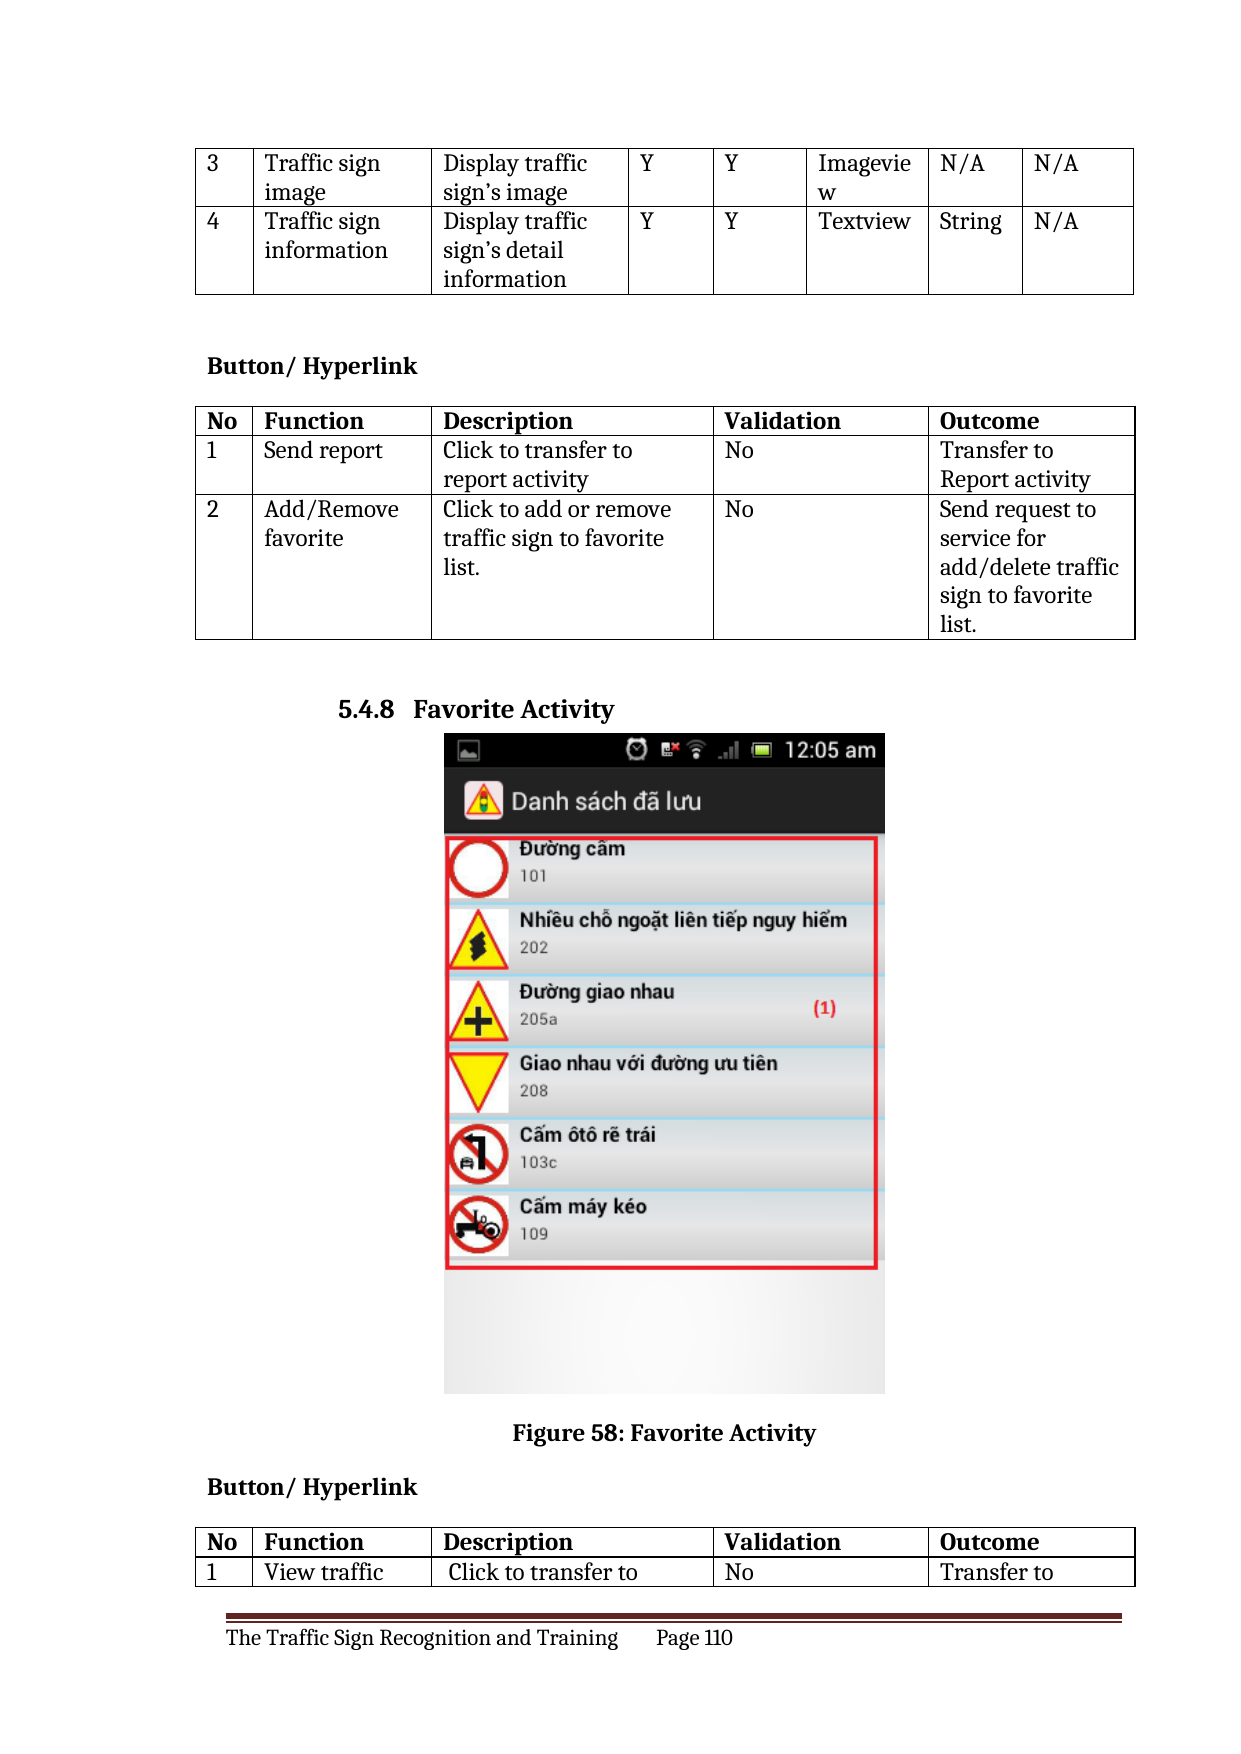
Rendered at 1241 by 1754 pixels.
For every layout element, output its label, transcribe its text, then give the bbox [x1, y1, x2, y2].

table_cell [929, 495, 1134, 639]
subtitle Favorite Activity [338, 694, 1122, 725]
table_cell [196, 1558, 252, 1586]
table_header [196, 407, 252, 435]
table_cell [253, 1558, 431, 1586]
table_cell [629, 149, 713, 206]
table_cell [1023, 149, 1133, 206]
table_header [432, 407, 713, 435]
text Button/ Hyperlink [207, 352, 1122, 381]
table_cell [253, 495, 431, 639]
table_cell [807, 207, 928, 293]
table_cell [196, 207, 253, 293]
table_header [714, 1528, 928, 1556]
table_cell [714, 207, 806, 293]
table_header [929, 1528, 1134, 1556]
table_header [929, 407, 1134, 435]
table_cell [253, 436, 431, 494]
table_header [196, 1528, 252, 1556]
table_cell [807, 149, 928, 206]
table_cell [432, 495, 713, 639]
picture [444, 733, 885, 1394]
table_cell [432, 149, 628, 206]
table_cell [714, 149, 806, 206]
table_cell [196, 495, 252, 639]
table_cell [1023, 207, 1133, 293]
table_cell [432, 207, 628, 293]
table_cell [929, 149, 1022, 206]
text Button/ Hyperlink [207, 1473, 1122, 1502]
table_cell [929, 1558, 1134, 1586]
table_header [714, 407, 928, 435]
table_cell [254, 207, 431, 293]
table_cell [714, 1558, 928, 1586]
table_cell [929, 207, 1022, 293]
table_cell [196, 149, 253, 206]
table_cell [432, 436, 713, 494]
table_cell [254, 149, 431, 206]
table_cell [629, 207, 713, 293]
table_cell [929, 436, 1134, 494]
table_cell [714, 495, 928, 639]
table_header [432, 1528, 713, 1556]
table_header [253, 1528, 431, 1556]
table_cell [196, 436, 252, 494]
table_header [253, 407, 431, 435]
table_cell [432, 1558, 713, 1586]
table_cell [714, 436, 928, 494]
